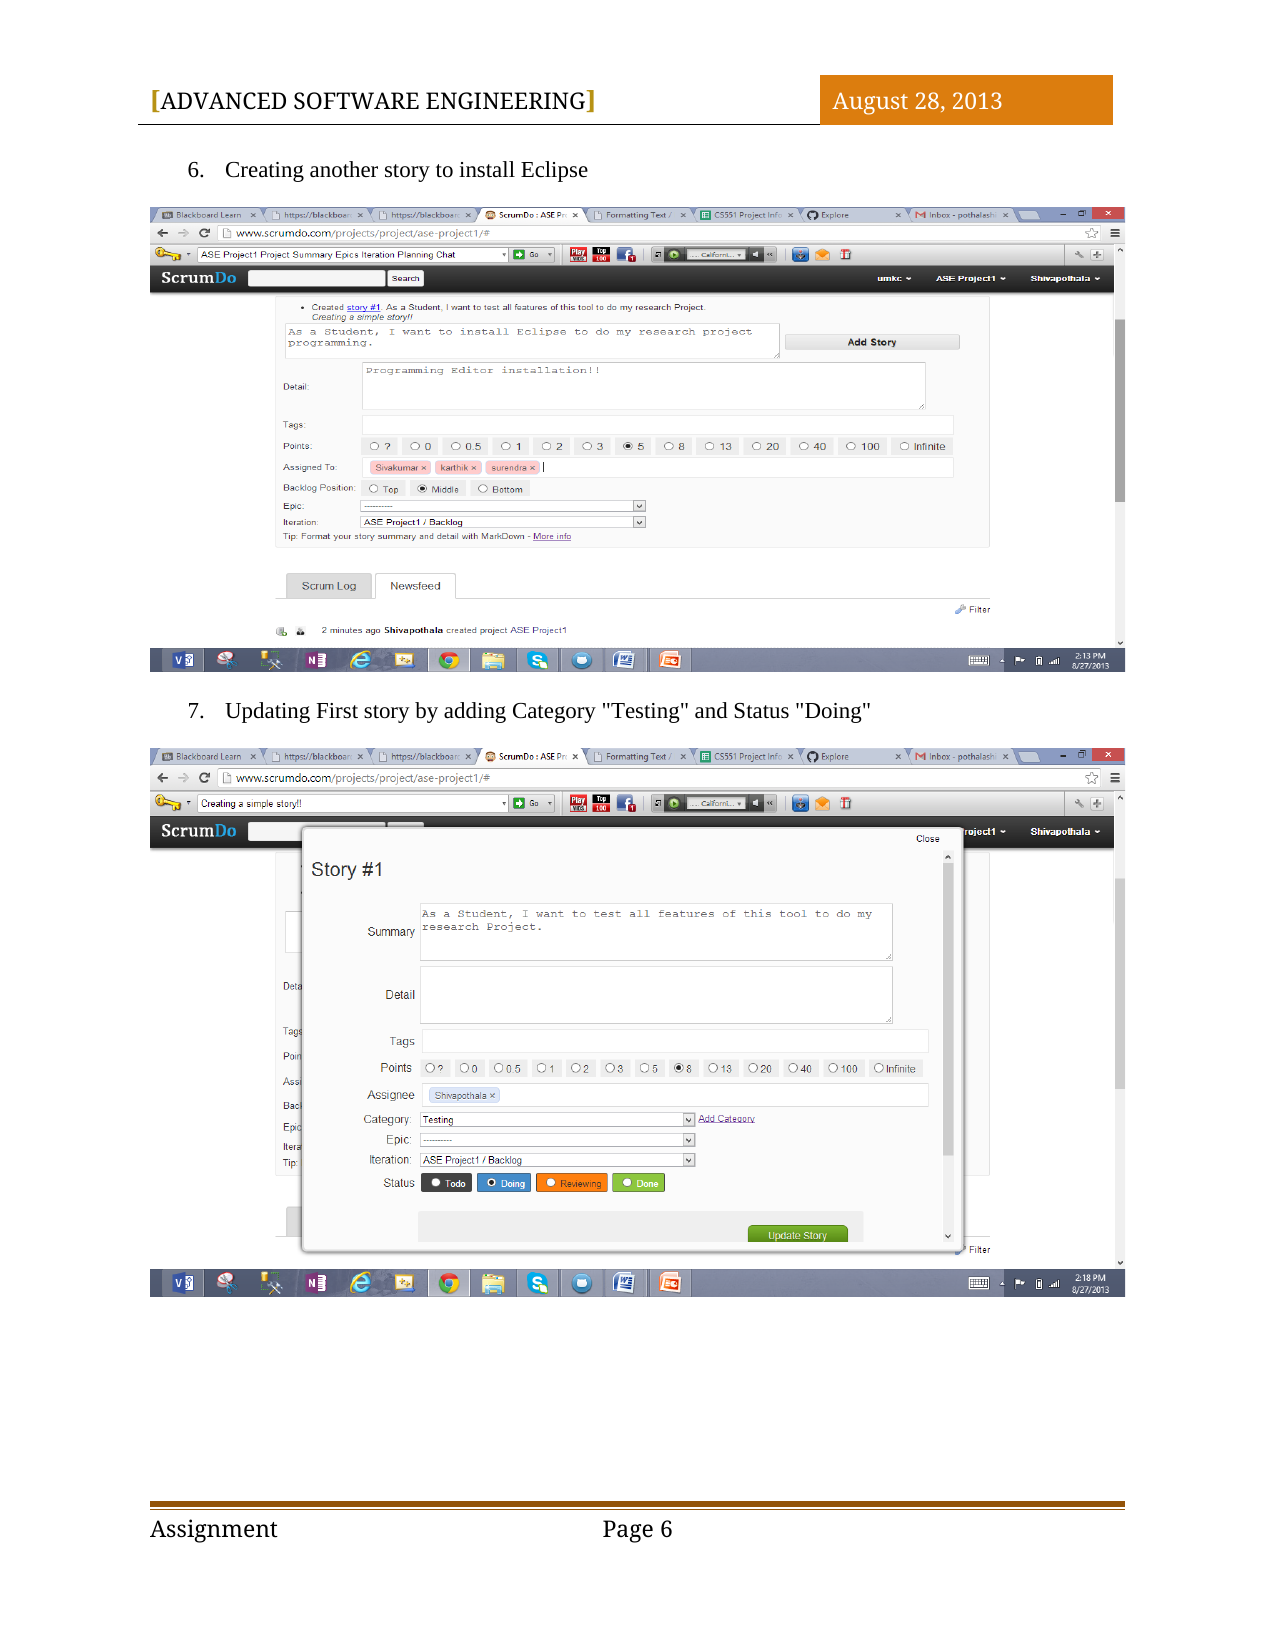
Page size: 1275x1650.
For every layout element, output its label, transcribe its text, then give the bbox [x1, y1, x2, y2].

list Creating another story to install Eclipse [187, 156, 1125, 183]
picture [150, 207, 1125, 672]
picture [150, 748, 1125, 1297]
list Updating First story by adding Category "Testing" and Status "Doing" [187, 697, 1125, 723]
